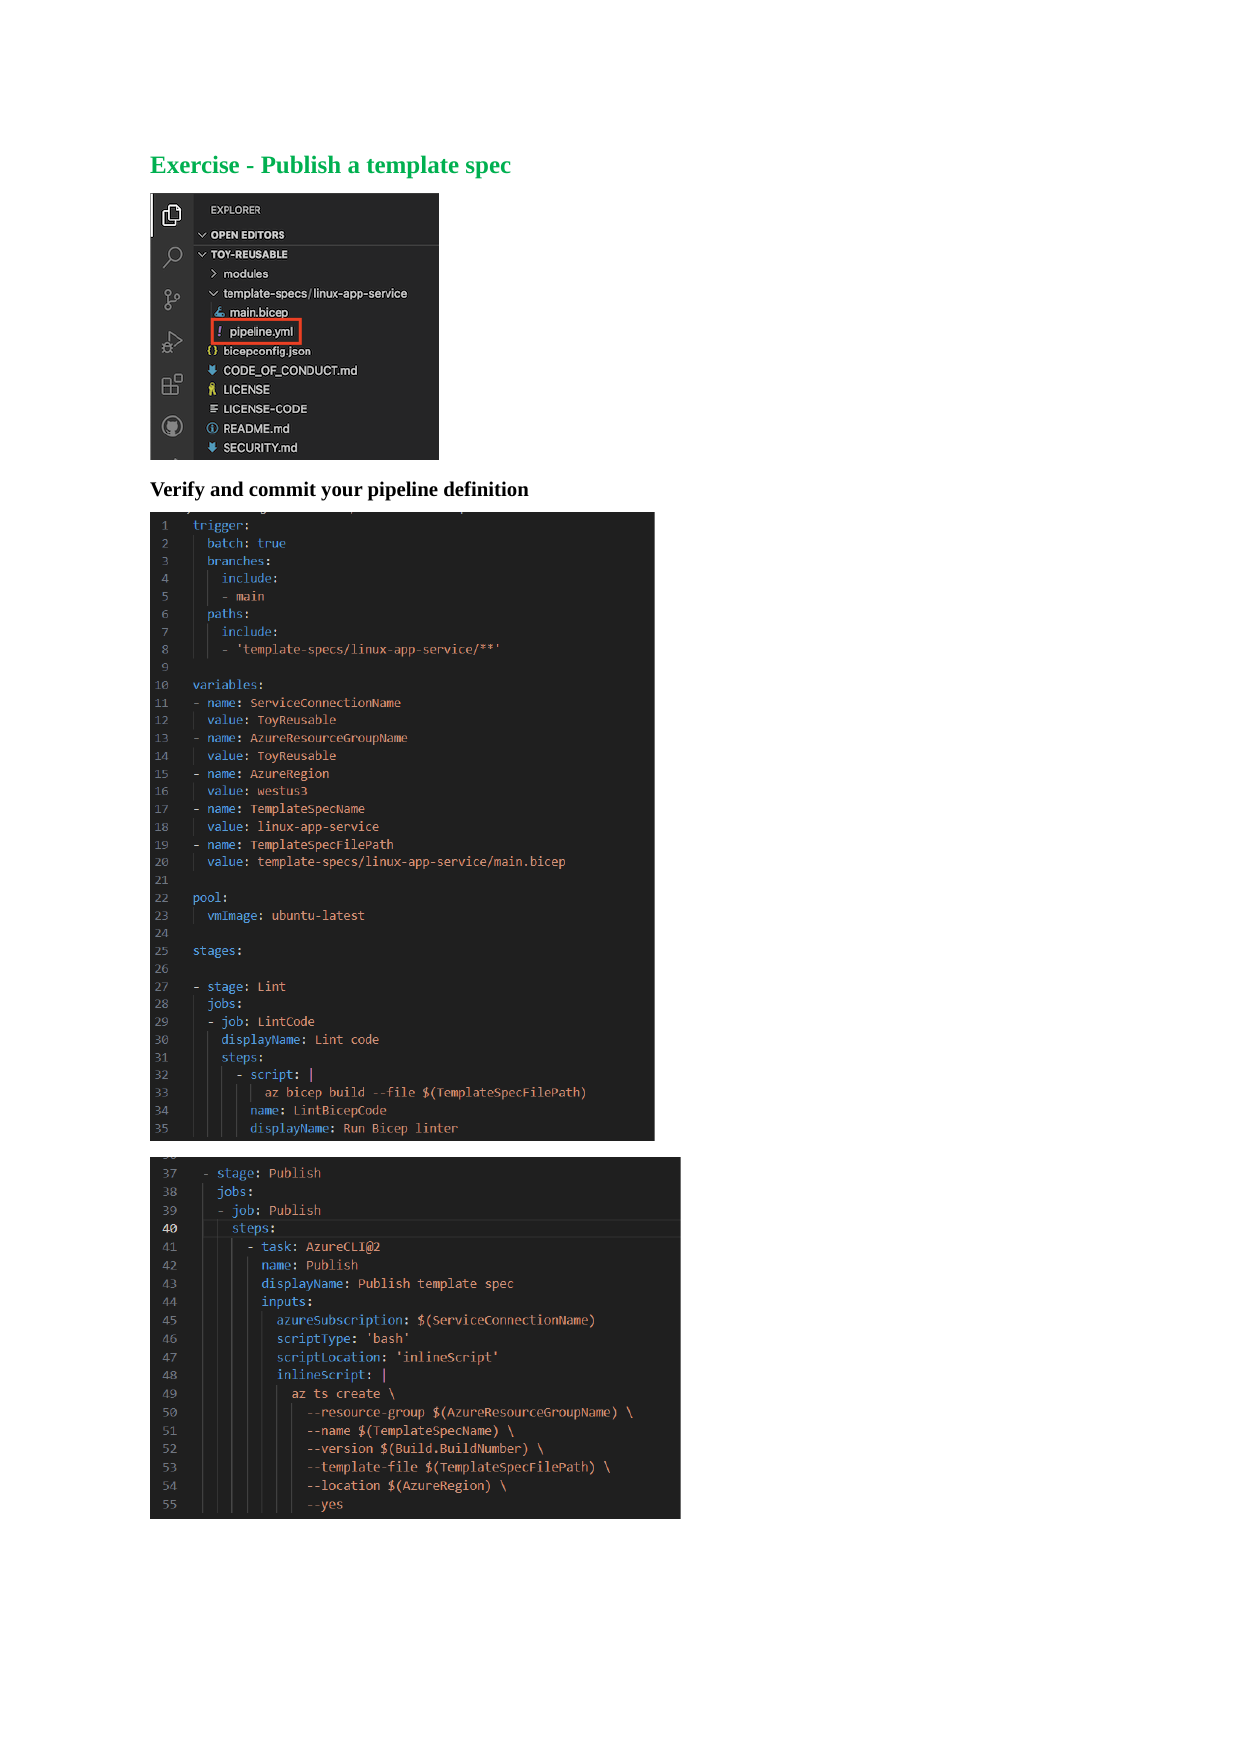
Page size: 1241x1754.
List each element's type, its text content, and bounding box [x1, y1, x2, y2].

picture [150, 193, 439, 460]
text Exercise - Publish a template spec [150, 150, 1090, 179]
picture [150, 512, 655, 1141]
picture [150, 1157, 681, 1519]
text Verify and commit your pipeline definition [150, 477, 1090, 501]
